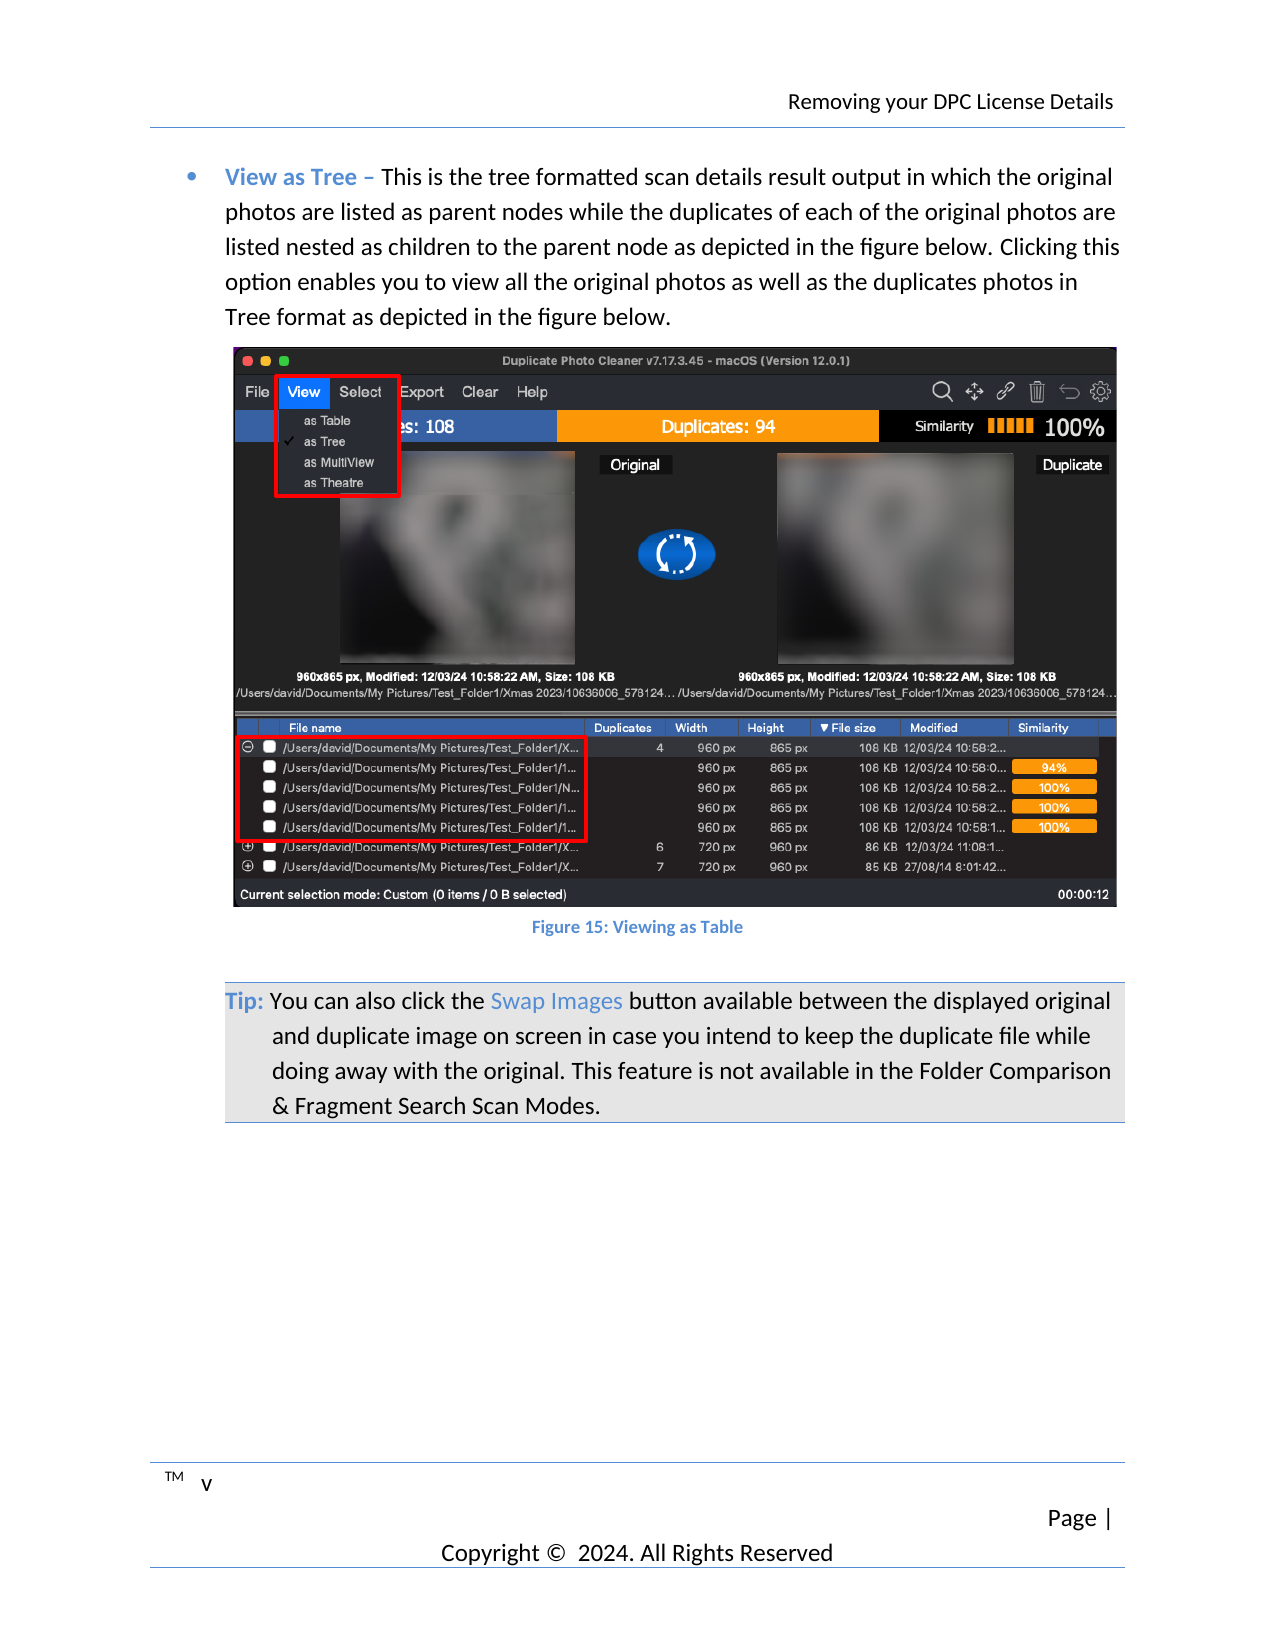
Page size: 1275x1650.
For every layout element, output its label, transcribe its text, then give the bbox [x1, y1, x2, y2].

list View as Tree – This is the tree formatted scan details result output in which the original photos are listed as parent nodes while the duplicates of each of the original photos are listed nested as children to the parent node as depicted in the figure below. Clicking this option enables you to view all the original photos as well as the duplicates photos in Tree format as depicted in the figure below. [187, 161, 1125, 332]
text Tip: You can also click the Swap Images button available between the displayed original and duplicate image on screen in case you intend to keep the duplicate file while doing away with the original. This feature is not available in the Folder Comparison & Fragment Search Scan Modes. [225, 983, 1125, 1122]
picture [233, 347, 1117, 907]
